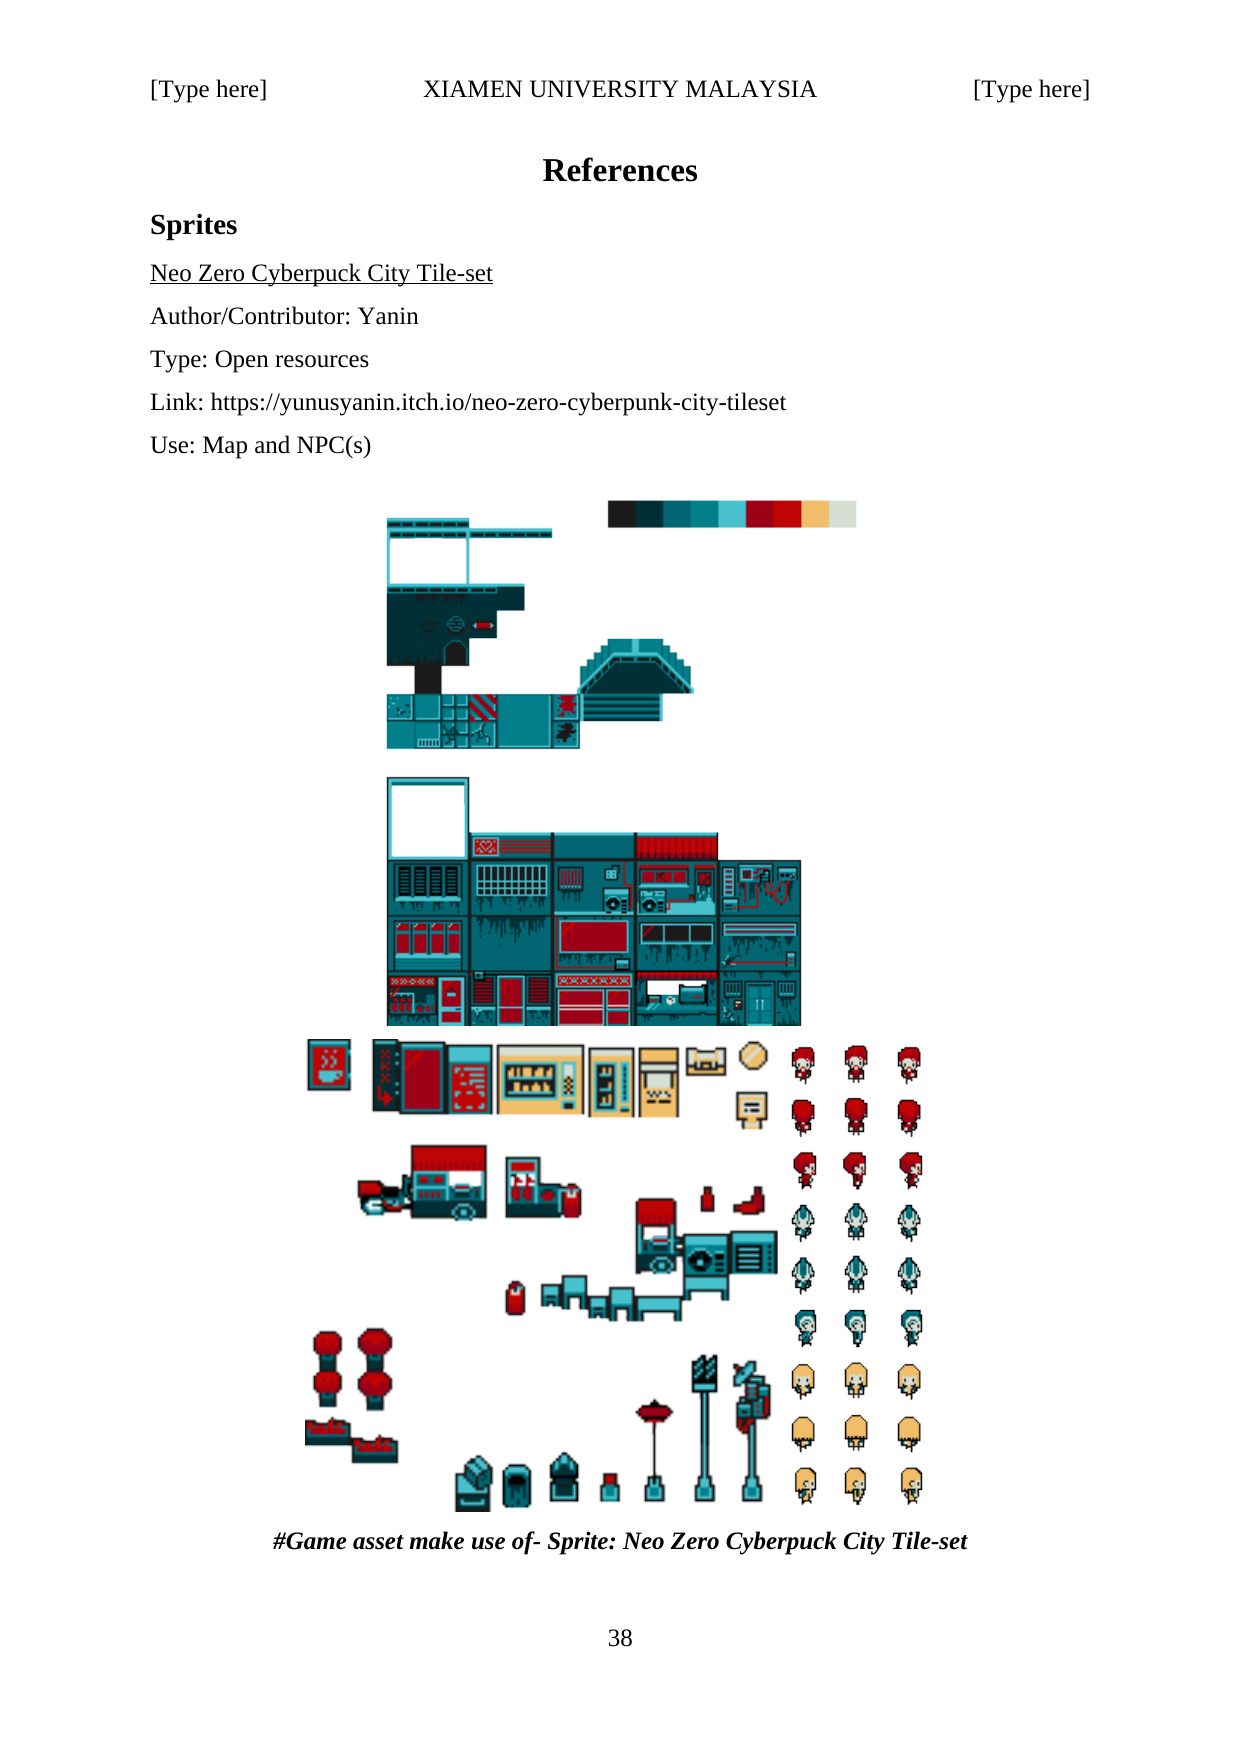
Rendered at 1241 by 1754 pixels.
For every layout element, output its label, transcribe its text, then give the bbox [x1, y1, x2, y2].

subtitle References [150, 150, 1090, 188]
text Use: Map and NPC(s) [150, 430, 1090, 459]
text Neo Zero Cyberpuck City Tile-set [150, 258, 1090, 287]
text Author/Contributor: Yanin [150, 301, 1090, 330]
picture [305, 1039, 936, 1512]
picture [383, 473, 857, 1026]
text #Game asset make use of- Sprite: Neo Zero Cyberpuck City Tile-set [150, 1526, 1090, 1555]
text Type: Open resources [150, 344, 1090, 373]
text Link: https://yunusyanin.itch.io/neo-zero-cyberpunk-city-tileset [150, 387, 1090, 416]
subtitle Sprites [150, 207, 1090, 241]
